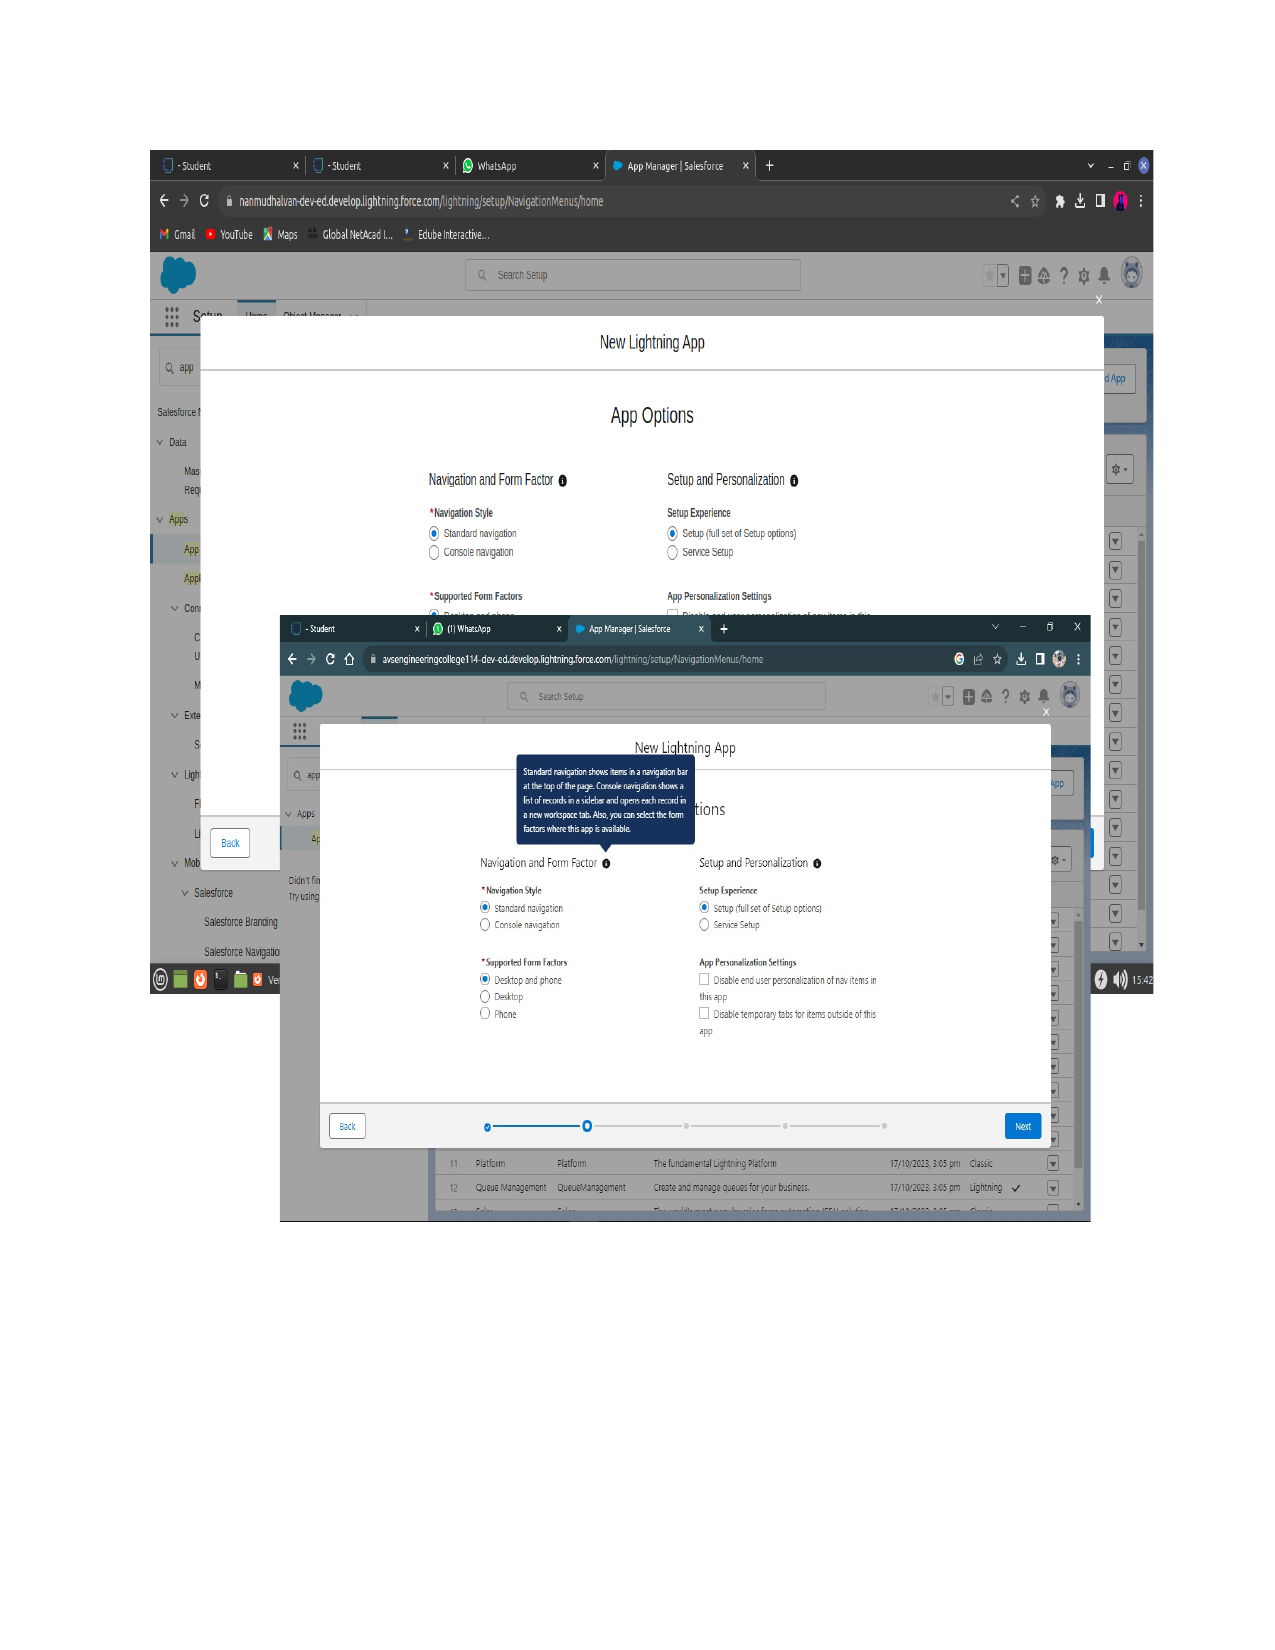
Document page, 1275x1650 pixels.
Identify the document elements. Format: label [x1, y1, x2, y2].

picture [150, 150, 1154, 1222]
